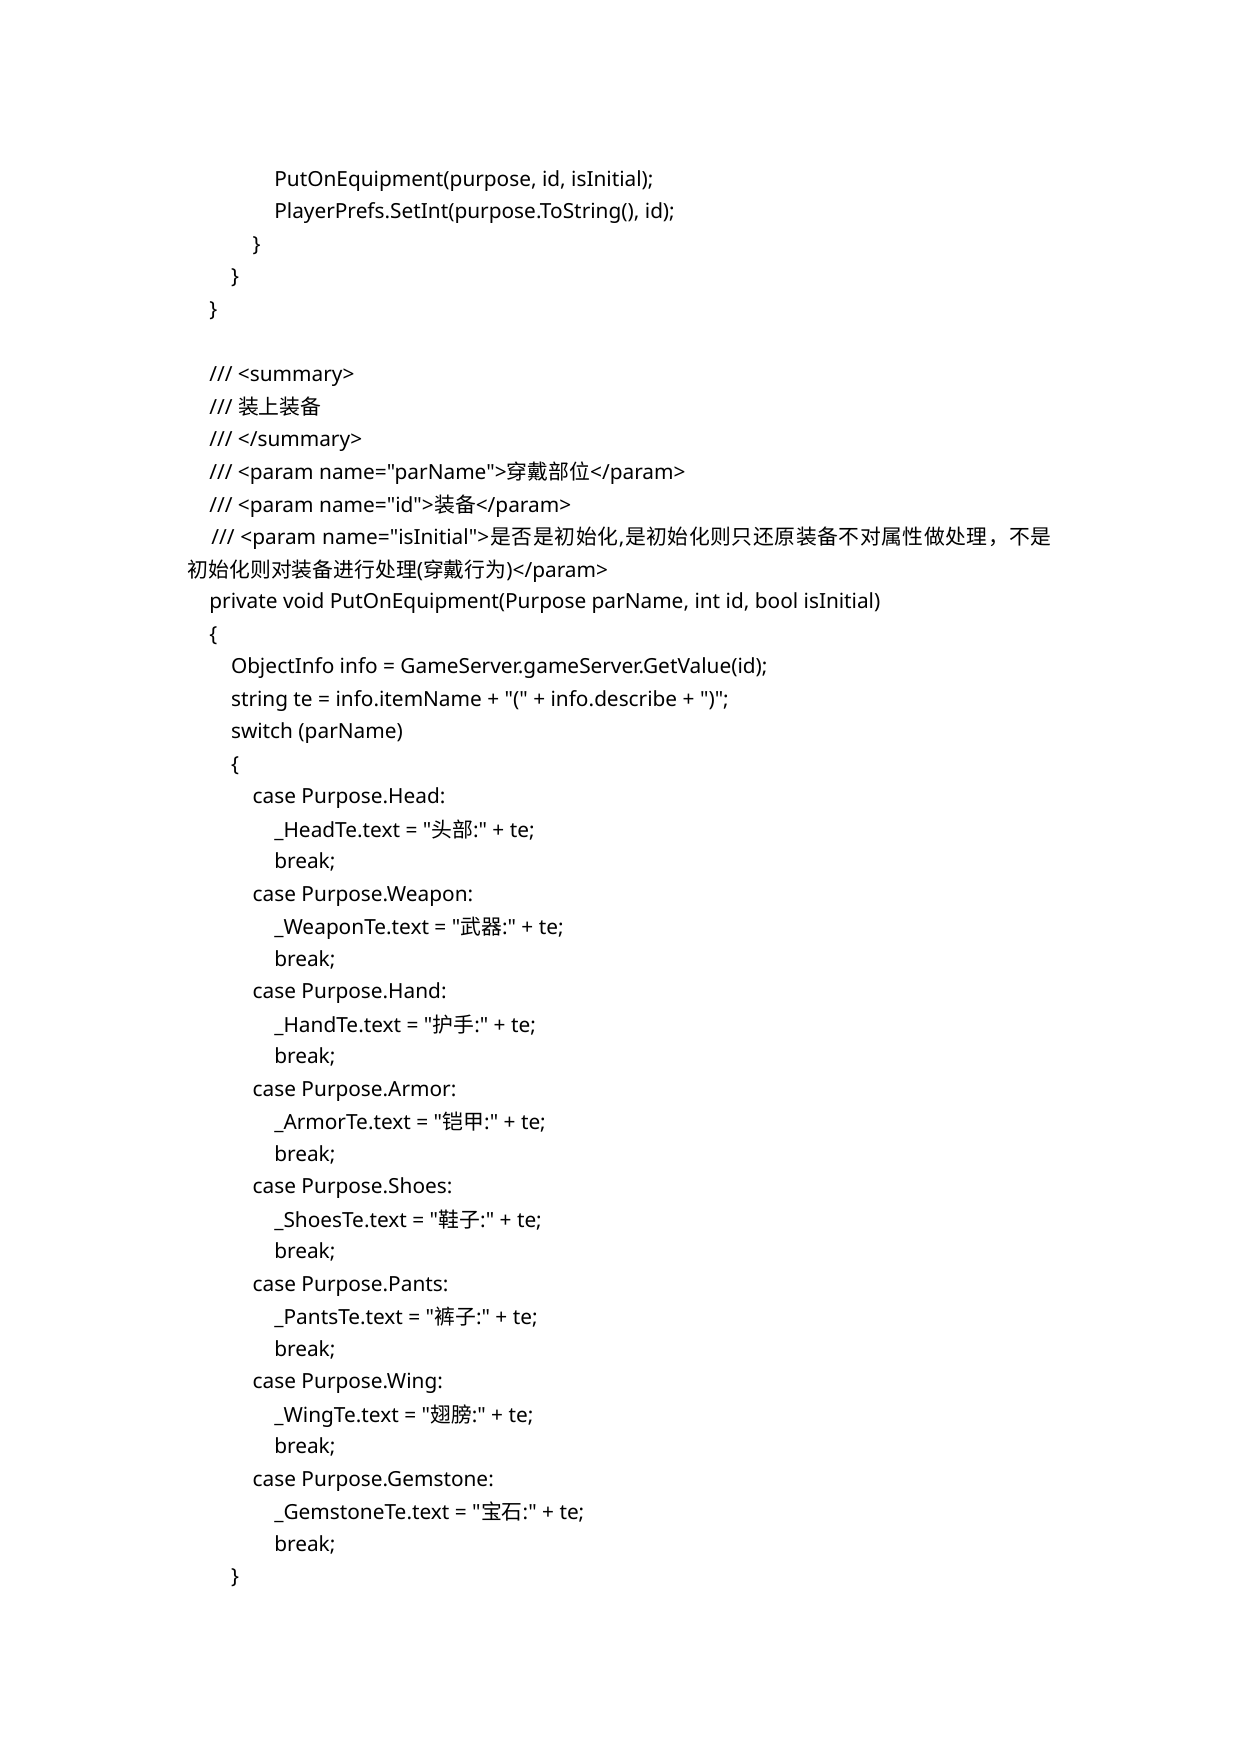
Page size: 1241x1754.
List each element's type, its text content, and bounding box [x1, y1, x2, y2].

text /// <param name="isInitial">是否是初始化,是初始化则只还原装备不对属性做处理，不是初始化则对装备进行处理(穿戴行为)</param> [187, 519, 1053, 584]
text _WeaponTe.text = "武器:" + te; [187, 909, 1053, 942]
text private void PutOnEquipment(Purpose parName, int id, bool isInitial) [187, 584, 1053, 617]
text break; [187, 1527, 1053, 1559]
text case Purpose.Wing: [187, 1364, 1053, 1397]
text _GemstoneTe.text = "宝石:" + te; [187, 1494, 1053, 1527]
text case Purpose.Shoes: [187, 1169, 1053, 1202]
text /// </summary> [187, 422, 1053, 454]
text PlayerPrefs.SetInt(purpose.ToString(), id); [187, 194, 1053, 227]
text } [187, 227, 1053, 259]
text break; [187, 1137, 1053, 1169]
text } [187, 259, 1053, 292]
text _ArmorTe.text = "铠甲:" + te; [187, 1104, 1053, 1137]
text break; [187, 1332, 1053, 1364]
text _HeadTe.text = "头部:" + te; [187, 812, 1053, 844]
text /// 装上装备 [187, 389, 1053, 422]
text switch (parName) [187, 714, 1053, 747]
text string te = info.itemName + "(" + info.describe + ")"; [187, 682, 1053, 714]
text break; [187, 942, 1053, 974]
text { [187, 747, 1053, 779]
text case Purpose.Gemstone: [187, 1462, 1053, 1494]
text { [187, 617, 1053, 649]
text /// <param name="id">装备</param> [187, 487, 1053, 519]
text case Purpose.Pants: [187, 1267, 1053, 1299]
text _ShoesTe.text = "鞋子:" + te; [187, 1202, 1053, 1234]
text break; [187, 1234, 1053, 1267]
text _HandTe.text = "护手:" + te; [187, 1007, 1053, 1039]
text break; [187, 844, 1053, 877]
text _PantsTe.text = "裤子:" + te; [187, 1299, 1053, 1332]
text ObjectInfo info = GameServer.gameServer.GetValue(id); [187, 649, 1053, 682]
text case Purpose.Weapon: [187, 877, 1053, 909]
text case Purpose.Armor: [187, 1072, 1053, 1104]
text break; [187, 1429, 1053, 1462]
text } [187, 1559, 1053, 1592]
text PutOnEquipment(purpose, id, isInitial); [187, 162, 1053, 194]
text /// <param name="parName">穿戴部位</param> [187, 454, 1053, 487]
text /// <summary> [187, 357, 1053, 389]
text } [187, 292, 1053, 324]
text break; [187, 1039, 1053, 1072]
text _WingTe.text = "翅膀:" + te; [187, 1397, 1053, 1429]
text case Purpose.Hand: [187, 974, 1053, 1007]
text case Purpose.Head: [187, 779, 1053, 812]
